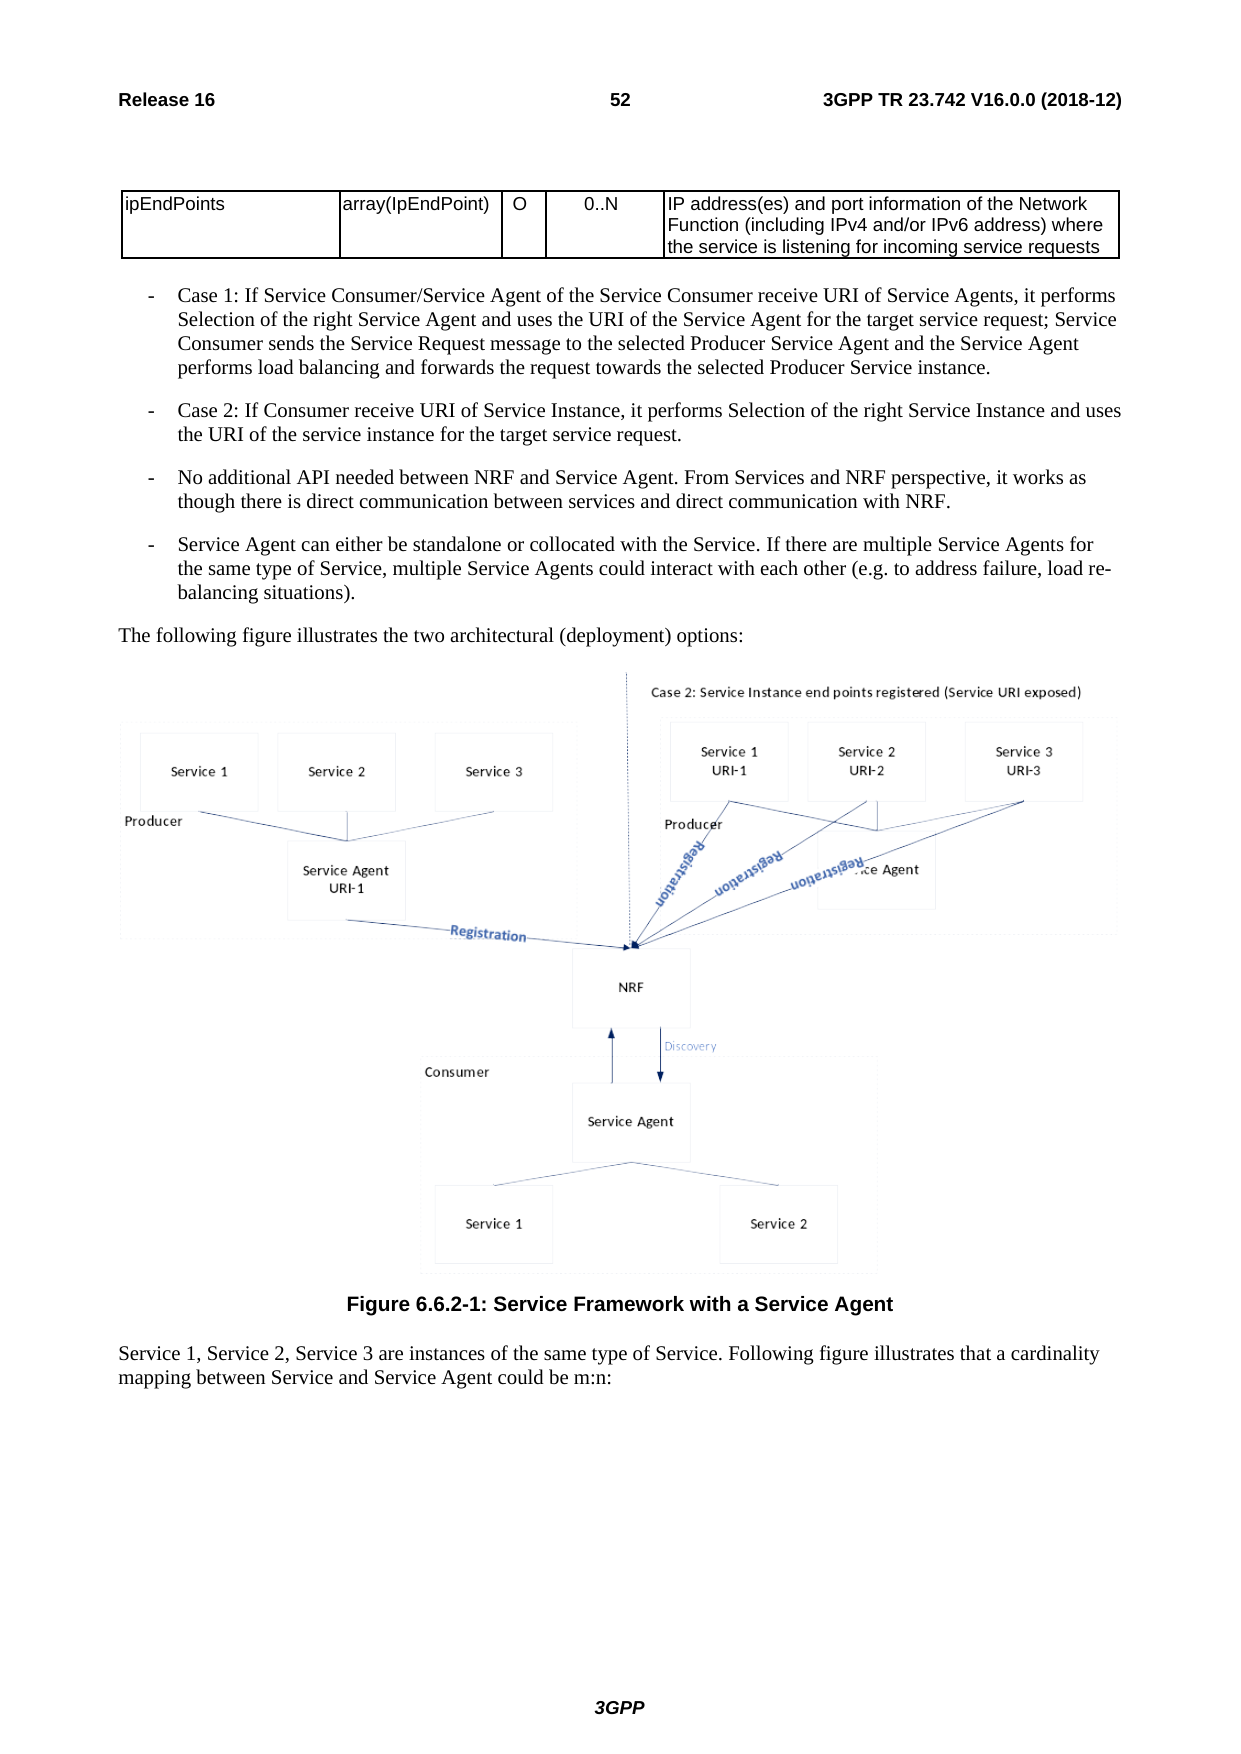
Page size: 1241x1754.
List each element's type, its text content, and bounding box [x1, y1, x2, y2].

text Service 1, Service 2, Service 3 are instances of the same type of Service. Following figure illustrates that a cardinality mapping between Service and Service Agent could be m:n: [118, 1341, 1122, 1389]
table_header array(IpEndPoint) [341, 192, 501, 257]
text The following figure illustrates the two architectural (deployment) options: [118, 623, 1122, 647]
table_header 0..N [547, 192, 663, 257]
text - Case 1: If Service Consumer/Service Agent of the Service Consumer receive URI of Service Agents, it performs Selection of the right Service Agent and uses the URI of the Service Agent for the target service request; Service Consumer sends the Service Request message to the selected Producer Service Agent and the Service Agent performs load balancing and forwards the request towards the selected Producer Service instance. [148, 283, 1122, 379]
table_header ipEndPoints [123, 192, 339, 257]
table_header IP address(es) and port information of the Network Function (including IPv4 and/or IPv6 address) where the service is listening for incoming service requests [665, 192, 1118, 257]
table_header O [503, 192, 545, 257]
text - Service Agent can either be standalone or collocated with the Service. If there are multiple Service Agents for the same type of Service, multiple Service Agents could interact with each other (e.g. to address failure, load re-balancing situations). [148, 532, 1122, 604]
text - No additional API needed between NRF and Service Agent. From Services and NRF perspective, it works as though there is direct communication between services and direct communication with NRF. [148, 465, 1122, 513]
text - Case 2: If Consumer receive URI of Service Instance, it performs Selection of the right Service Instance and uses the URI of the service instance for the target service request. [148, 398, 1122, 446]
text Figure 6.6.2-1: Service Framework with a Service Agent [118, 1292, 1122, 1316]
